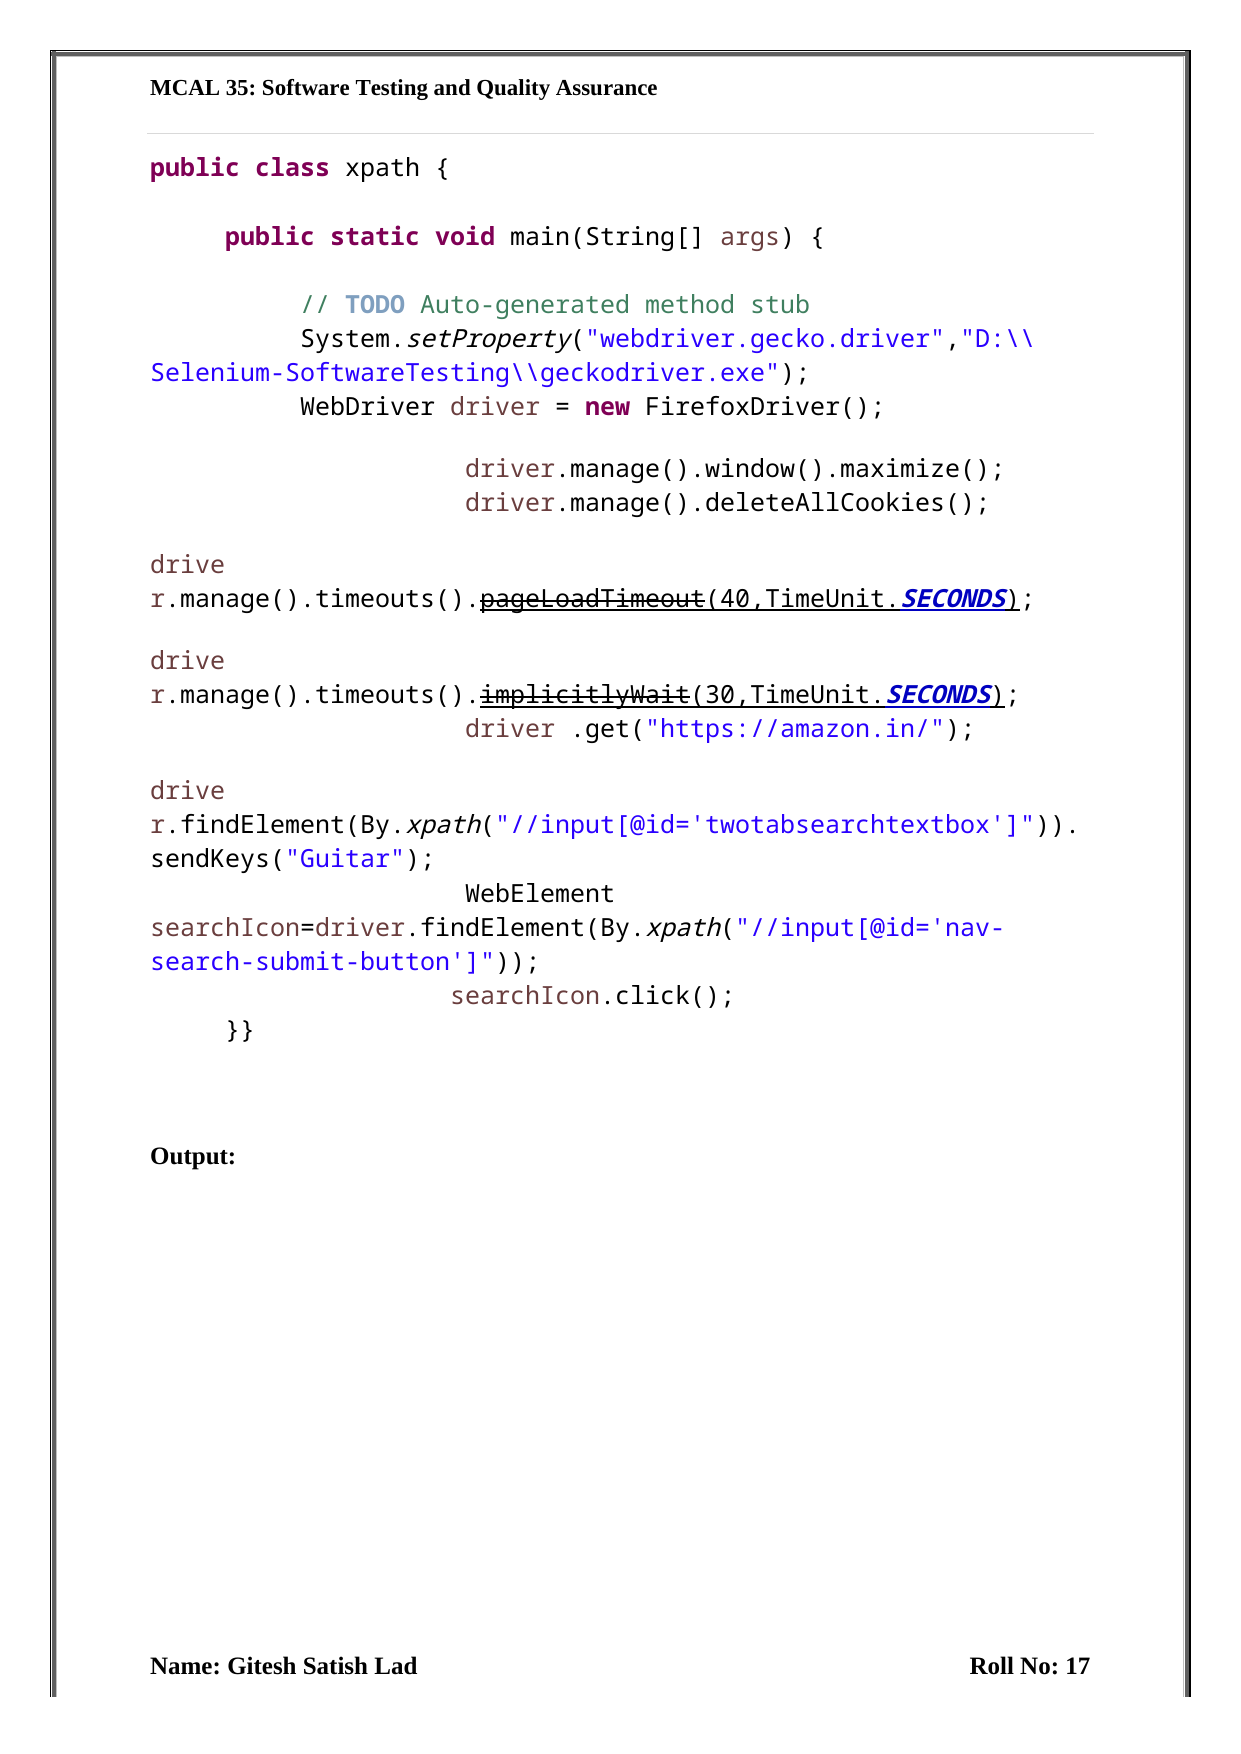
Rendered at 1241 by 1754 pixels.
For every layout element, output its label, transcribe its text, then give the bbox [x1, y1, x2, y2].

text driver.manage().window().maximize(); [150, 451, 1090, 484]
text driver.findElement(By.xpath("//input[@id='twotabsearchtextbox']")).sendKeys("Guitar"); [150, 745, 1090, 875]
text public static void main(String[] args) { [150, 218, 1090, 252]
text WebElement searchIcon=driver.findElement(By.xpath("//input[@id='nav-search-submit-button']")); [150, 875, 1090, 977]
text driver.manage().timeouts().implicitlyWait(30,TimeUnit.SECONDS); [150, 615, 1090, 711]
text }} [150, 1011, 1090, 1046]
text driver.manage().deleteAllCookies(); [150, 484, 1090, 519]
text driver .get("https://amazon.in/"); [150, 711, 1090, 745]
text searchIcon.click(); [150, 977, 1090, 1011]
text public class xpath { [150, 150, 1090, 184]
text driver.manage().timeouts().pageLoadTimeout(40,TimeUnit.SECONDS); [150, 519, 1090, 615]
text // TODO Auto-generated method stub [150, 286, 1090, 320]
text System.setProperty("webdriver.gecko.driver","D:\\Selenium-SoftwareTesting\\geckodriver.exe"); [150, 320, 1090, 388]
text WebDriver driver = new FirefoxDriver(); [150, 388, 1090, 422]
text Output: [150, 1141, 1090, 1170]
